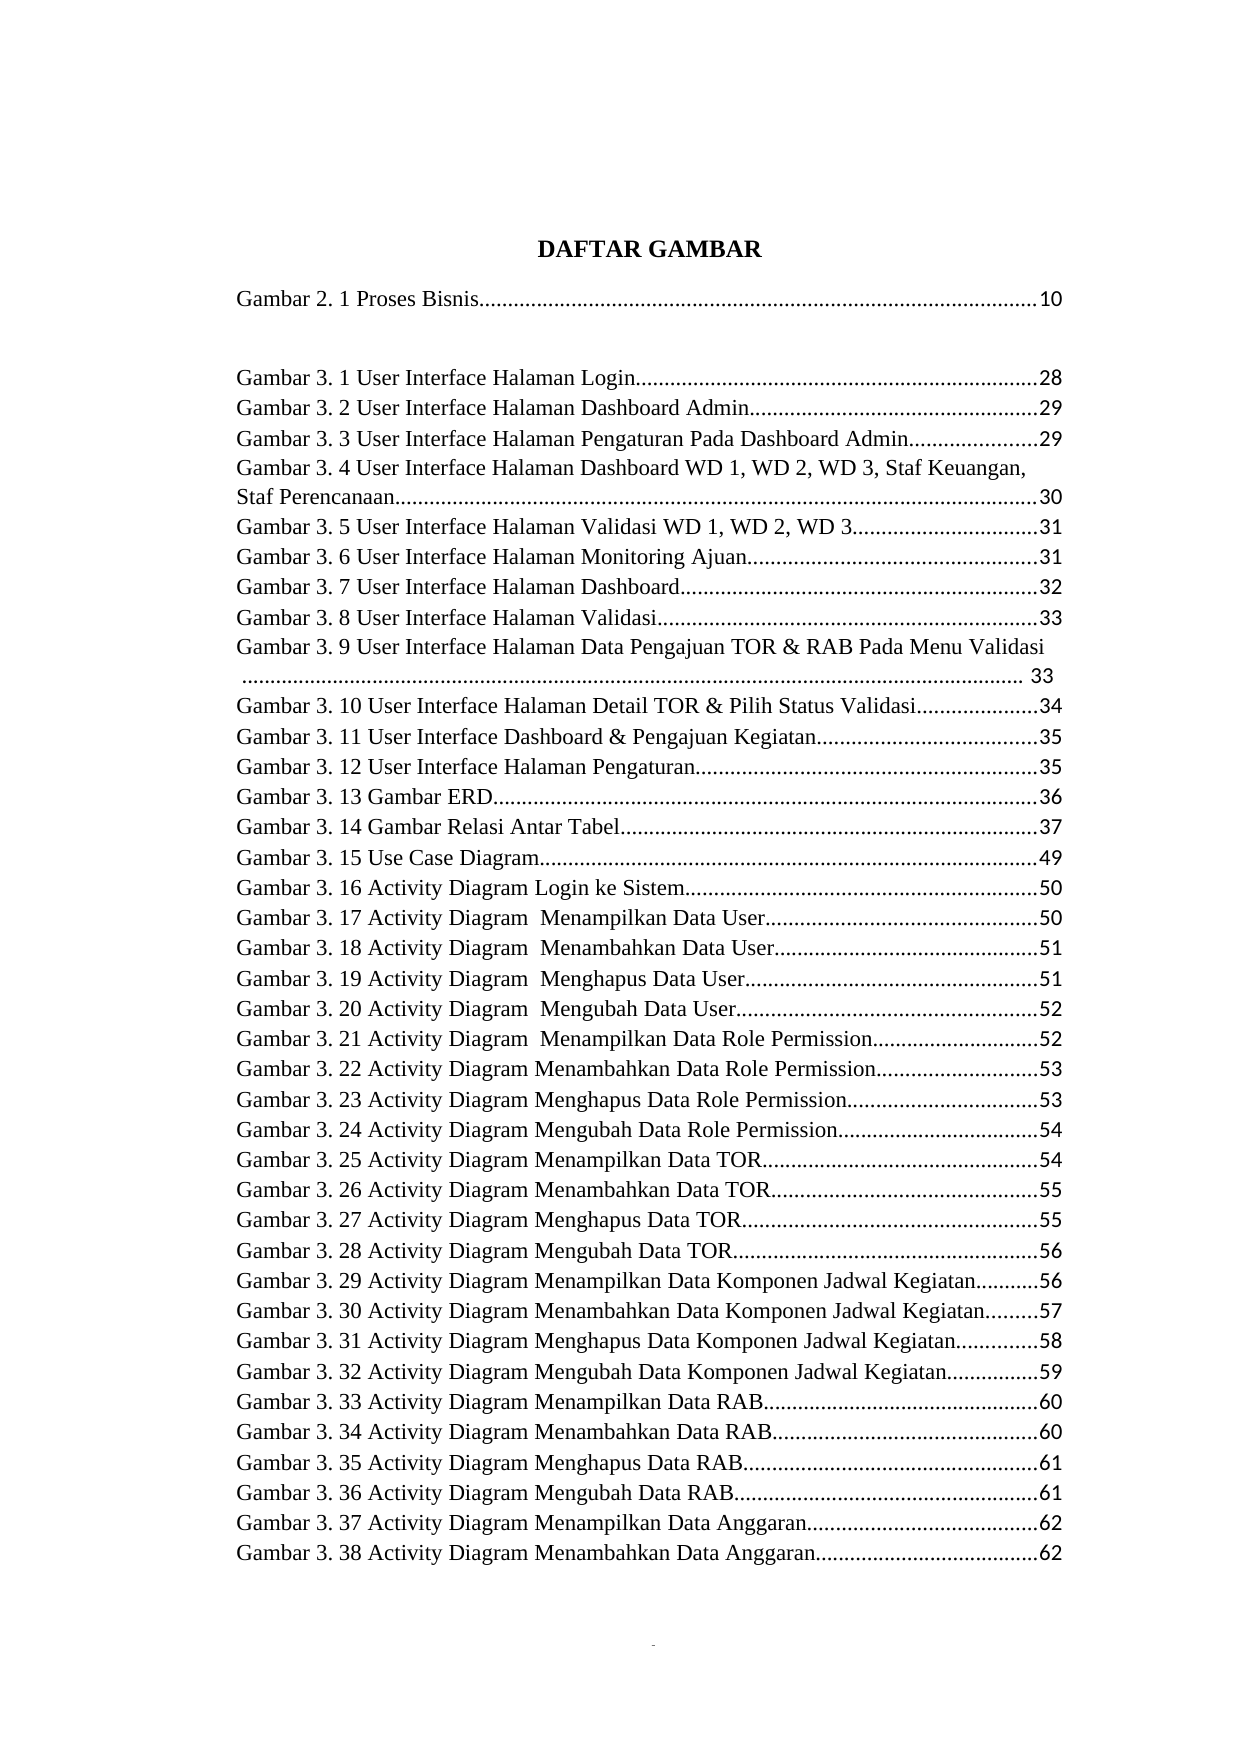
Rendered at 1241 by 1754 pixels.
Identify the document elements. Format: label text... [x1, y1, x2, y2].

text Gambar 3. 4 User Interface Halaman Dashboard WD 1, WD 2, WD 3, Staf Keuangan, Staf Perencanaan 30 [236, 454, 1063, 510]
text Gambar 3. 25 Activity Diagram Menampilkan Data TOR 54 [236, 1145, 1107, 1173]
text Gambar 3. 31 Activity Diagram Menghapus Data Komponen Jadwal Kegiatan 58 [236, 1327, 1107, 1355]
text Gambar 3. 1 User Interface Halaman Login 28 [236, 363, 1107, 391]
text Gambar 3. 19 Activity Diagram Menghapus Data User 51 [236, 964, 1107, 992]
text Gambar 3. 5 User Interface Halaman Validasi WD 1, WD 2, WD 3 31 [236, 512, 1107, 540]
text Gambar 3. 26 Activity Diagram Menambahkan Data TOR 55 [236, 1175, 1107, 1203]
text Gambar 3. 23 Activity Diagram Menghapus Data Role Permission 53 [236, 1085, 1107, 1113]
text Gambar 3. 6 User Interface Halaman Monitoring Ajuan 31 [236, 542, 1107, 570]
text Gambar 3. 33 Activity Diagram Menampilkan Data RAB 60 [236, 1387, 1107, 1415]
text Gambar 3. 17 Activity Diagram Menampilkan Data User 50 [236, 903, 1107, 931]
text Gambar 3. 14 Gambar Relasi Antar Tabel 37 [236, 812, 1107, 841]
text Gambar 3. 27 Activity Diagram Menghapus Data TOR 55 [236, 1206, 1107, 1234]
text Gambar 3. 13 Gambar ERD 36 [236, 782, 1107, 811]
text Gambar 3. 16 Activity Diagram Login ke Sistem 50 [236, 873, 1107, 901]
text Gambar 3. 7 User Interface Halaman Dashboard 32 [236, 572, 1107, 600]
text Gambar 3. 24 Activity Diagram Mengubah Data Role Permission 54 [236, 1115, 1107, 1143]
text Gambar 2. 1 Proses Bisnis 10 [236, 284, 1107, 312]
text Gambar 3. 30 Activity Diagram Menambahkan Data Komponen Jadwal Kegiatan 57 [236, 1296, 1107, 1324]
text Gambar 3. 34 Activity Diagram Menambahkan Data RAB 60 [236, 1417, 1107, 1445]
text Gambar 3. 10 User Interface Halaman Detail TOR & Pilih Status Validasi 34 [236, 692, 1107, 719]
text Gambar 3. 38 Activity Diagram Menambahkan Data Anggaran 62 [236, 1538, 1107, 1566]
text Gambar 3. 29 Activity Diagram Menampilkan Data Komponen Jadwal Kegiatan 56 [236, 1266, 1107, 1294]
text Gambar 3. 35 Activity Diagram Menghapus Data RAB 61 [236, 1448, 1107, 1476]
text Gambar 3. 36 Activity Diagram Mengubah Data RAB 61 [236, 1478, 1107, 1506]
text Gambar 3. 22 Activity Diagram Menambahkan Data Role Permission 53 [236, 1054, 1107, 1082]
text Gambar 3. 32 Activity Diagram Mengubah Data Komponen Jadwal Kegiatan 59 [236, 1357, 1107, 1385]
text Gambar 3. 37 Activity Diagram Menampilkan Data Anggaran 62 [236, 1508, 1107, 1536]
text Gambar 3. 9 User Interface Halaman Data Pengajuan TOR & RAB Pada Menu Validasi [236, 633, 1107, 659]
text Gambar 3. 12 User Interface Halaman Pengaturan 35 [236, 752, 1107, 780]
text Gambar 3. 18 Activity Diagram Menambahkan Data User 51 [236, 933, 1107, 961]
subtitle DAFTAR GAMBAR [192, 234, 1107, 263]
text .......................................................................................................................................... 33 [241, 662, 1107, 689]
text Gambar 3. 28 Activity Diagram Mengubah Data TOR 56 [236, 1236, 1107, 1264]
text Gambar 3. 8 User Interface Halaman Validasi 33 [236, 603, 1107, 631]
text Gambar 3. 20 Activity Diagram Mengubah Data User 52 [236, 994, 1107, 1022]
text Gambar 3. 2 User Interface Halaman Dashboard Admin 29 [236, 393, 1107, 421]
text Gambar 3. 11 User Interface Dashboard & Pengajuan Kegiatan 35 [236, 722, 1107, 750]
text Gambar 3. 15 Use Case Diagram 49 [236, 843, 1107, 871]
text Gambar 3. 21 Activity Diagram Menampilkan Data Role Permission 52 [236, 1024, 1107, 1052]
text Gambar 3. 3 User Interface Halaman Pengaturan Pada Dashboard Admin 29 [236, 424, 1107, 452]
